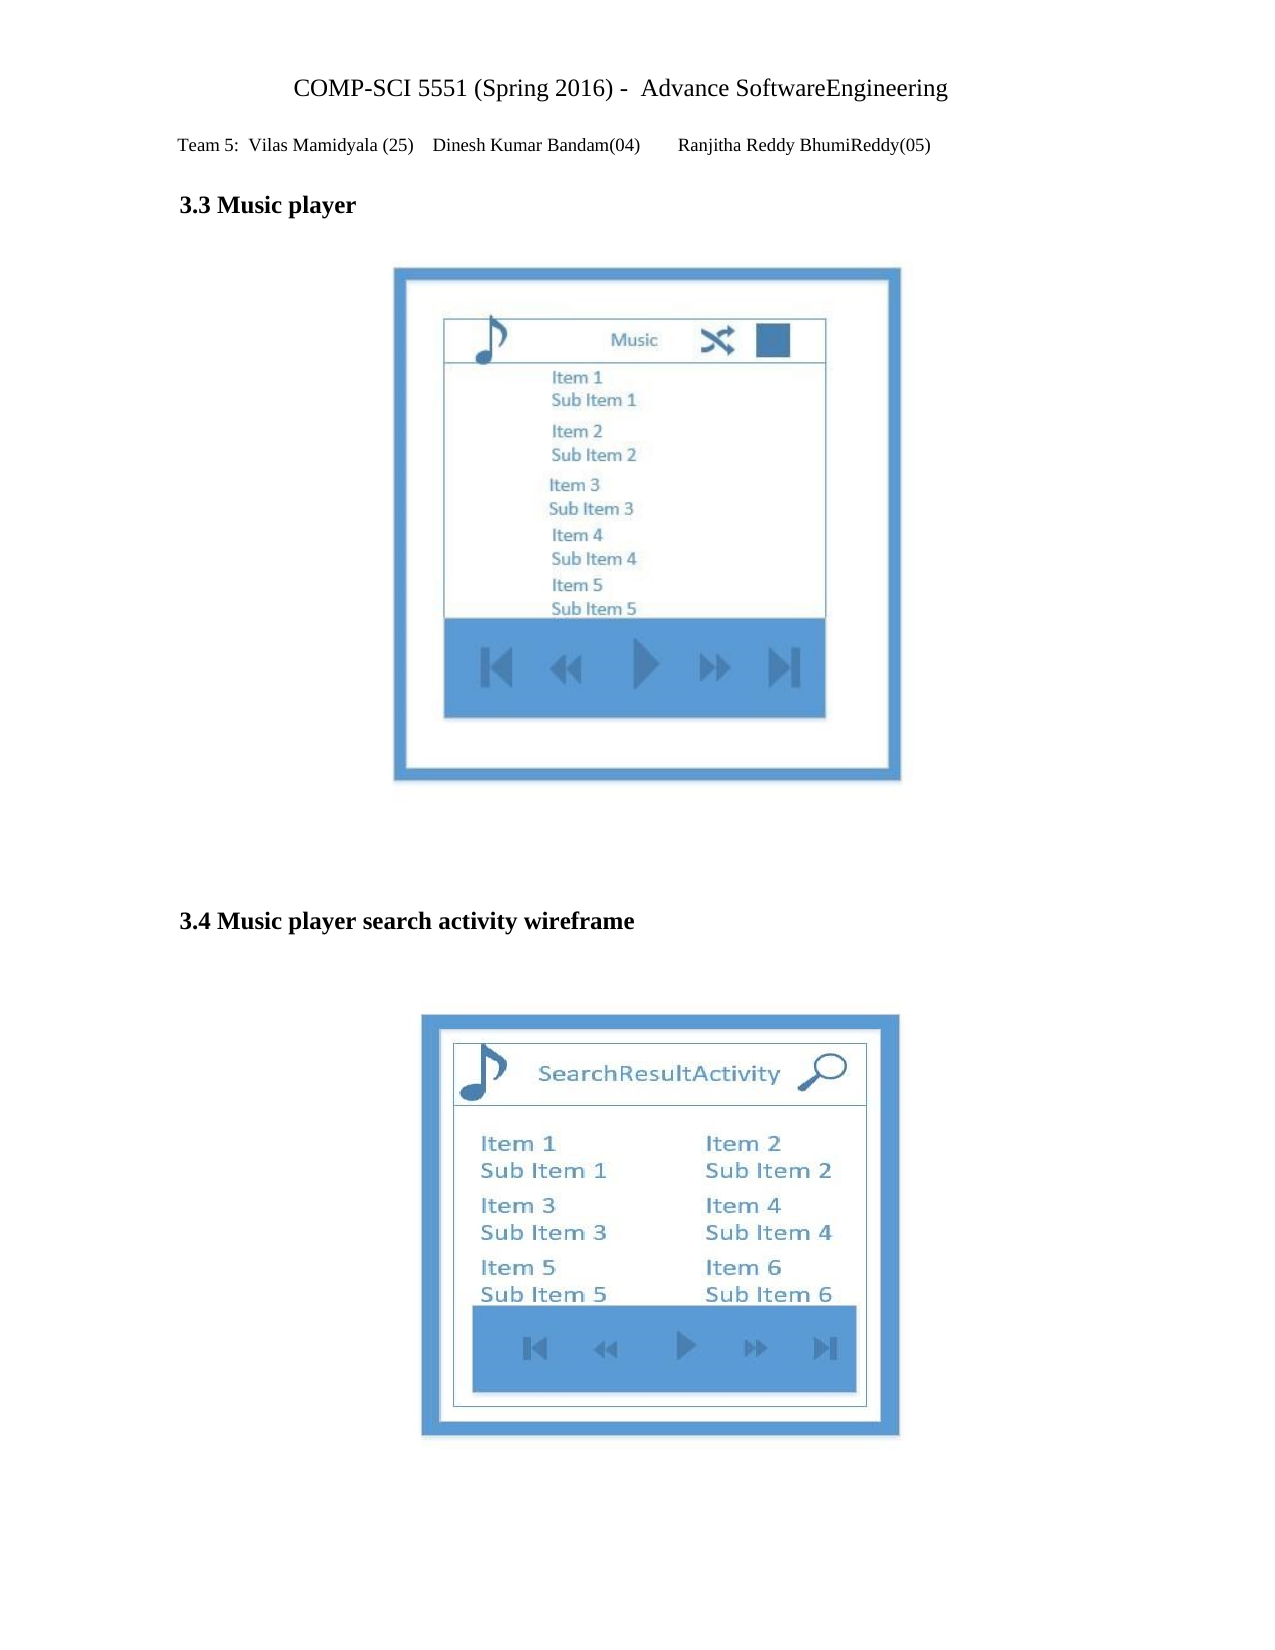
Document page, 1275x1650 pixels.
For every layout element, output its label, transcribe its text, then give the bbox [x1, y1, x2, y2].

subtitle 3.4 Music player search activity wireframe [179, 906, 1098, 935]
picture [332, 221, 983, 904]
subtitle 3.3 Music player [179, 190, 1098, 218]
picture [321, 937, 1053, 1494]
